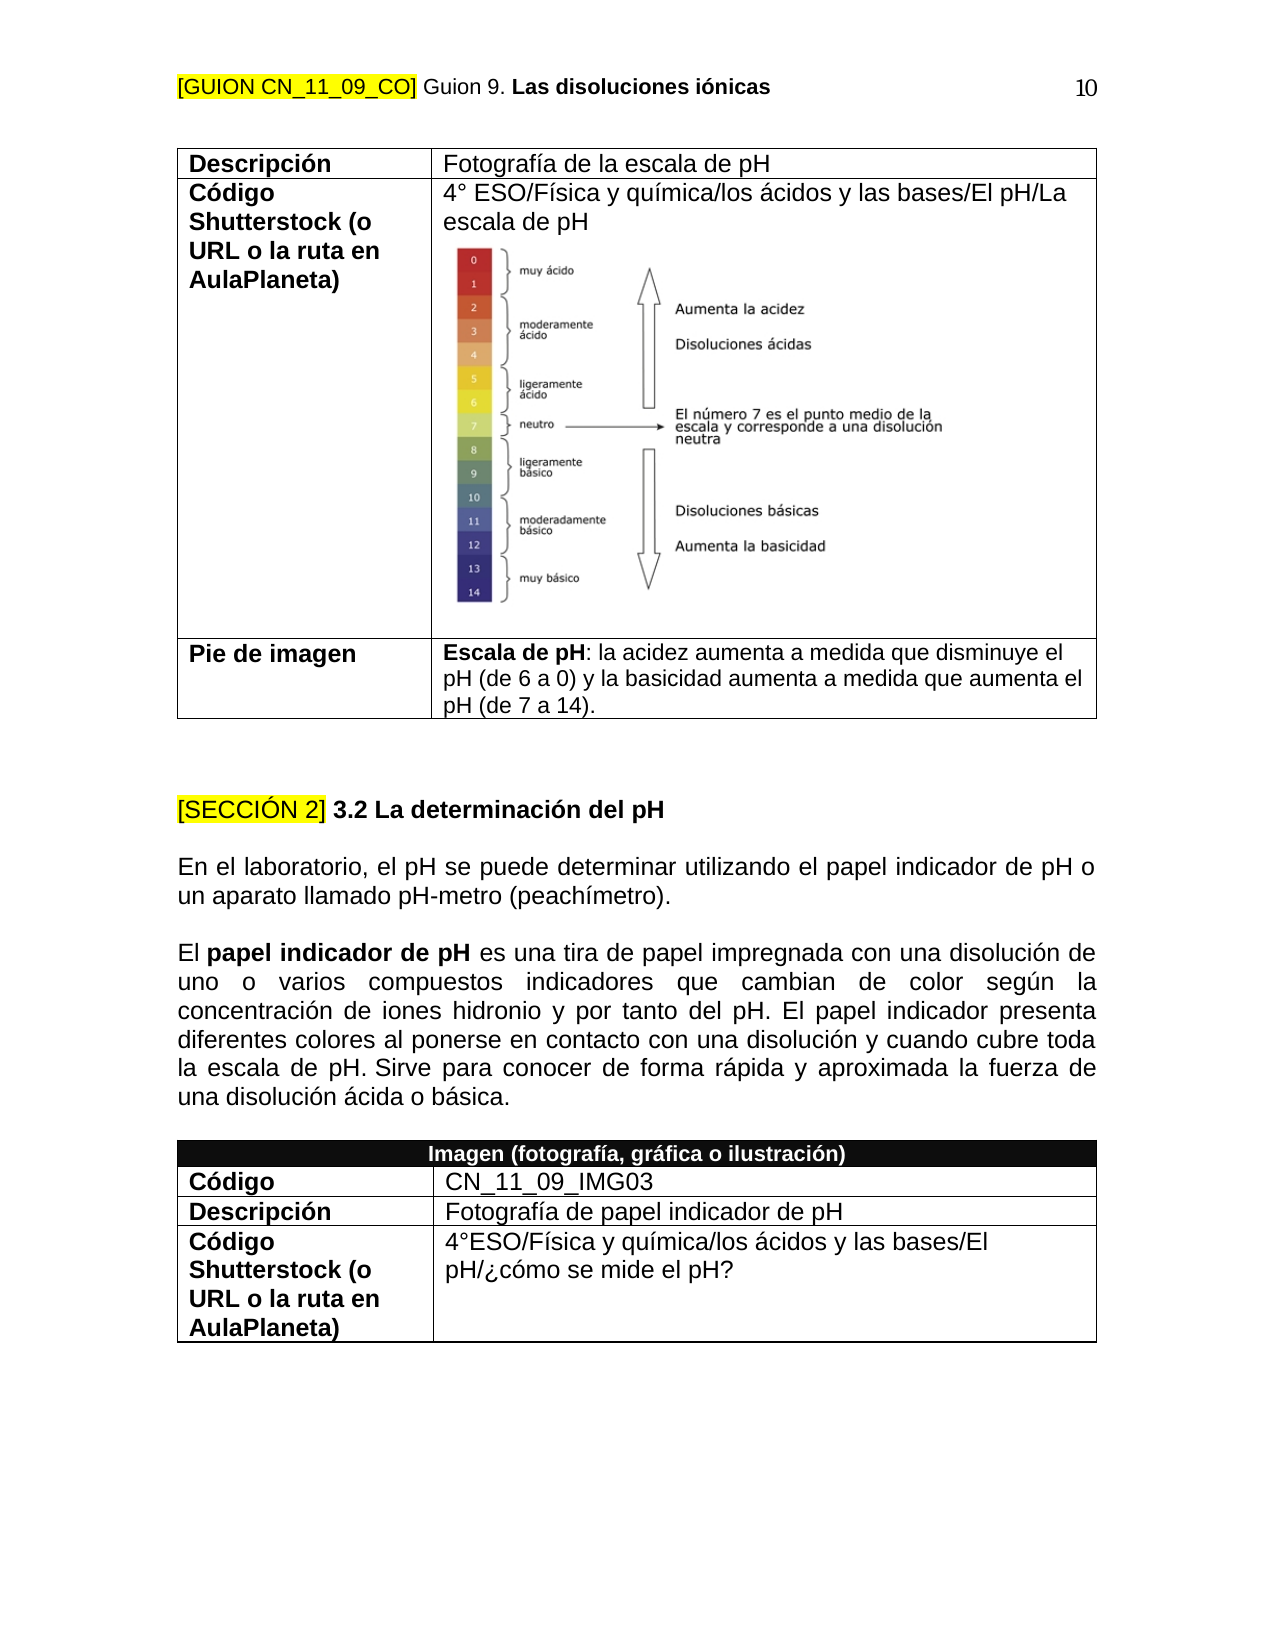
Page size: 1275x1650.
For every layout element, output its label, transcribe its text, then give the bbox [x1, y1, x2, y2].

table_cell Fotografía de papel indicador de pH [434, 1197, 1096, 1225]
table_cell Escala de pH: la acidez aumenta a medida que disminuye el pH (de 6 a 0) y la basicidad aumenta a medida que aumenta el pH (de 7 a 14). [432, 639, 1096, 718]
table_cell Pie de imagen [178, 639, 431, 718]
picture [442, 235, 950, 609]
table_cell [178, 1226, 433, 1341]
table_header Imagen (fotografía, gráfica o ilustración) [178, 1141, 1096, 1166]
text [SECCIÓN 2] 3.2 La determinación del pH [177, 794, 1098, 823]
table_cell Descripción [178, 149, 431, 177]
text El papel indicador de pH es una tira de papel impregnada con una disolución de uno o varios compuestos indicadores que cambian de color según la concentración de iones hidronio y por tanto del pH. El papel indicador presenta diferentes colores al ponerse en contacto con una disolución y cuando cubre toda la escala de pH. Sirve para conocer de forma rápida y aproximada la fuerza de una disolución ácida o básica. [177, 938, 1098, 1111]
table_cell Descripción [178, 1197, 433, 1225]
table_cell CN_11_09_IMG03 [434, 1167, 1096, 1196]
table_cell Código [178, 1167, 433, 1196]
table_cell Fotografía de la escala de pH [432, 149, 1096, 177]
text En el laboratorio, el pH se puede determinar utilizando el papel indicador de pH o un aparato llamado pH-metro (peachímetro). [177, 823, 1098, 909]
table_cell Código Shutterstock (o URL o la ruta en AulaPlaneta) [178, 179, 431, 638]
table_cell 4°ESO/Física y química/los ácidos y las bases/El pH/¿cómo se mide el pH? [434, 1226, 1096, 1341]
table_cell 4° ESO/Física y química/los ácidos y las bases/El pH/La escala de pH [432, 179, 1096, 638]
